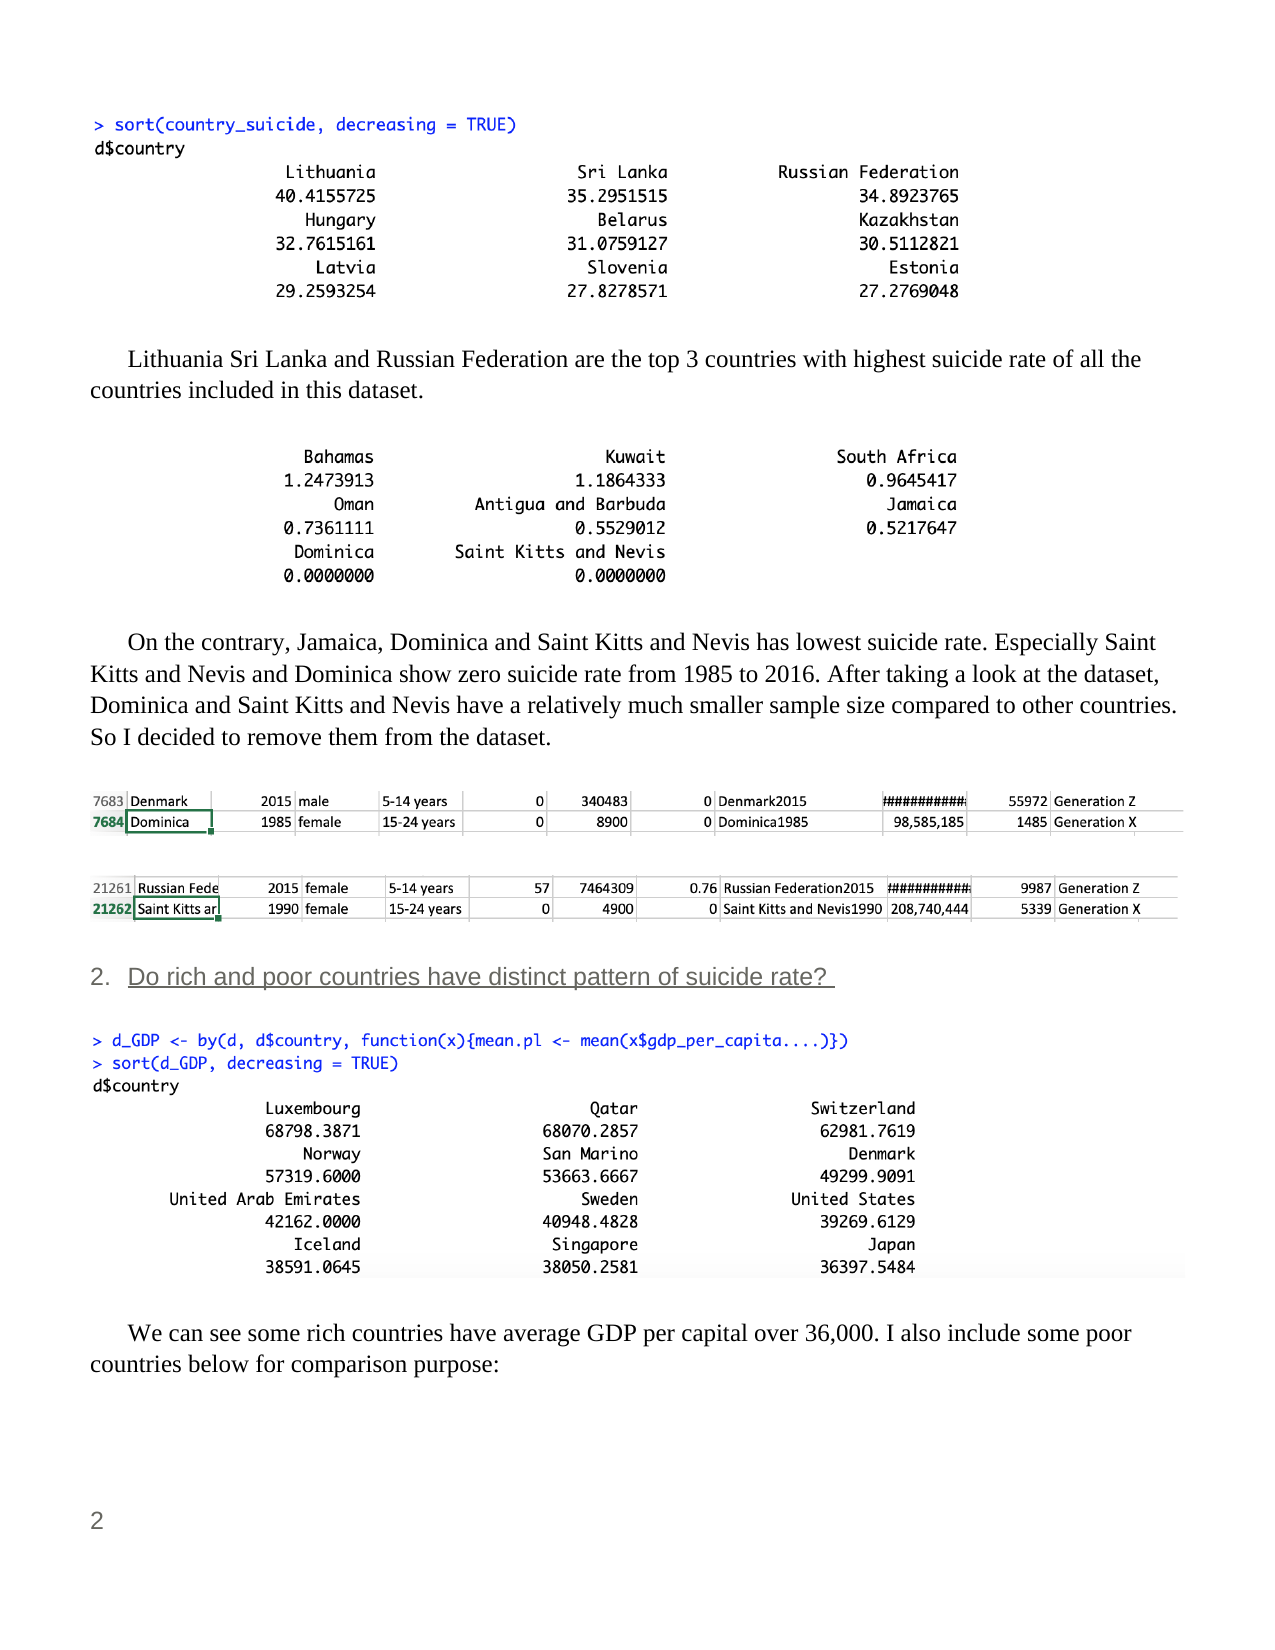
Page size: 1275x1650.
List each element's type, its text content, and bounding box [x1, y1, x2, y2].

picture [90, 444, 1040, 587]
picture [90, 112, 1040, 304]
text We can see some rich countries have average GDP per capital over 36,000. I also include some poor countries below for comparison purpose: [90, 1318, 1185, 1378]
picture [90, 1030, 1186, 1278]
text On the contrary, Jamaica, Dominica and Saint Kitts and Nevis has lowest suicide rate. Especially Saint Kitts and Nevis and Dominica show zero suicide rate from 1985 to 2016. After taking a look at the dataset, Dominica and Saint Kitts and Nevis have a relatively much smaller sample size compared to other countries. So I decided to remove them from the dataset. [90, 627, 1185, 751]
text Lithuania Sri Lanka and Russian Federation are the top 3 countries with highest suicide rate of all the countries included in this dataset. [90, 344, 1185, 404]
picture [90, 791, 1184, 836]
list Do rich and poor countries have distinct pattern of suicide rate? [90, 961, 1185, 990]
picture [90, 875, 1178, 922]
